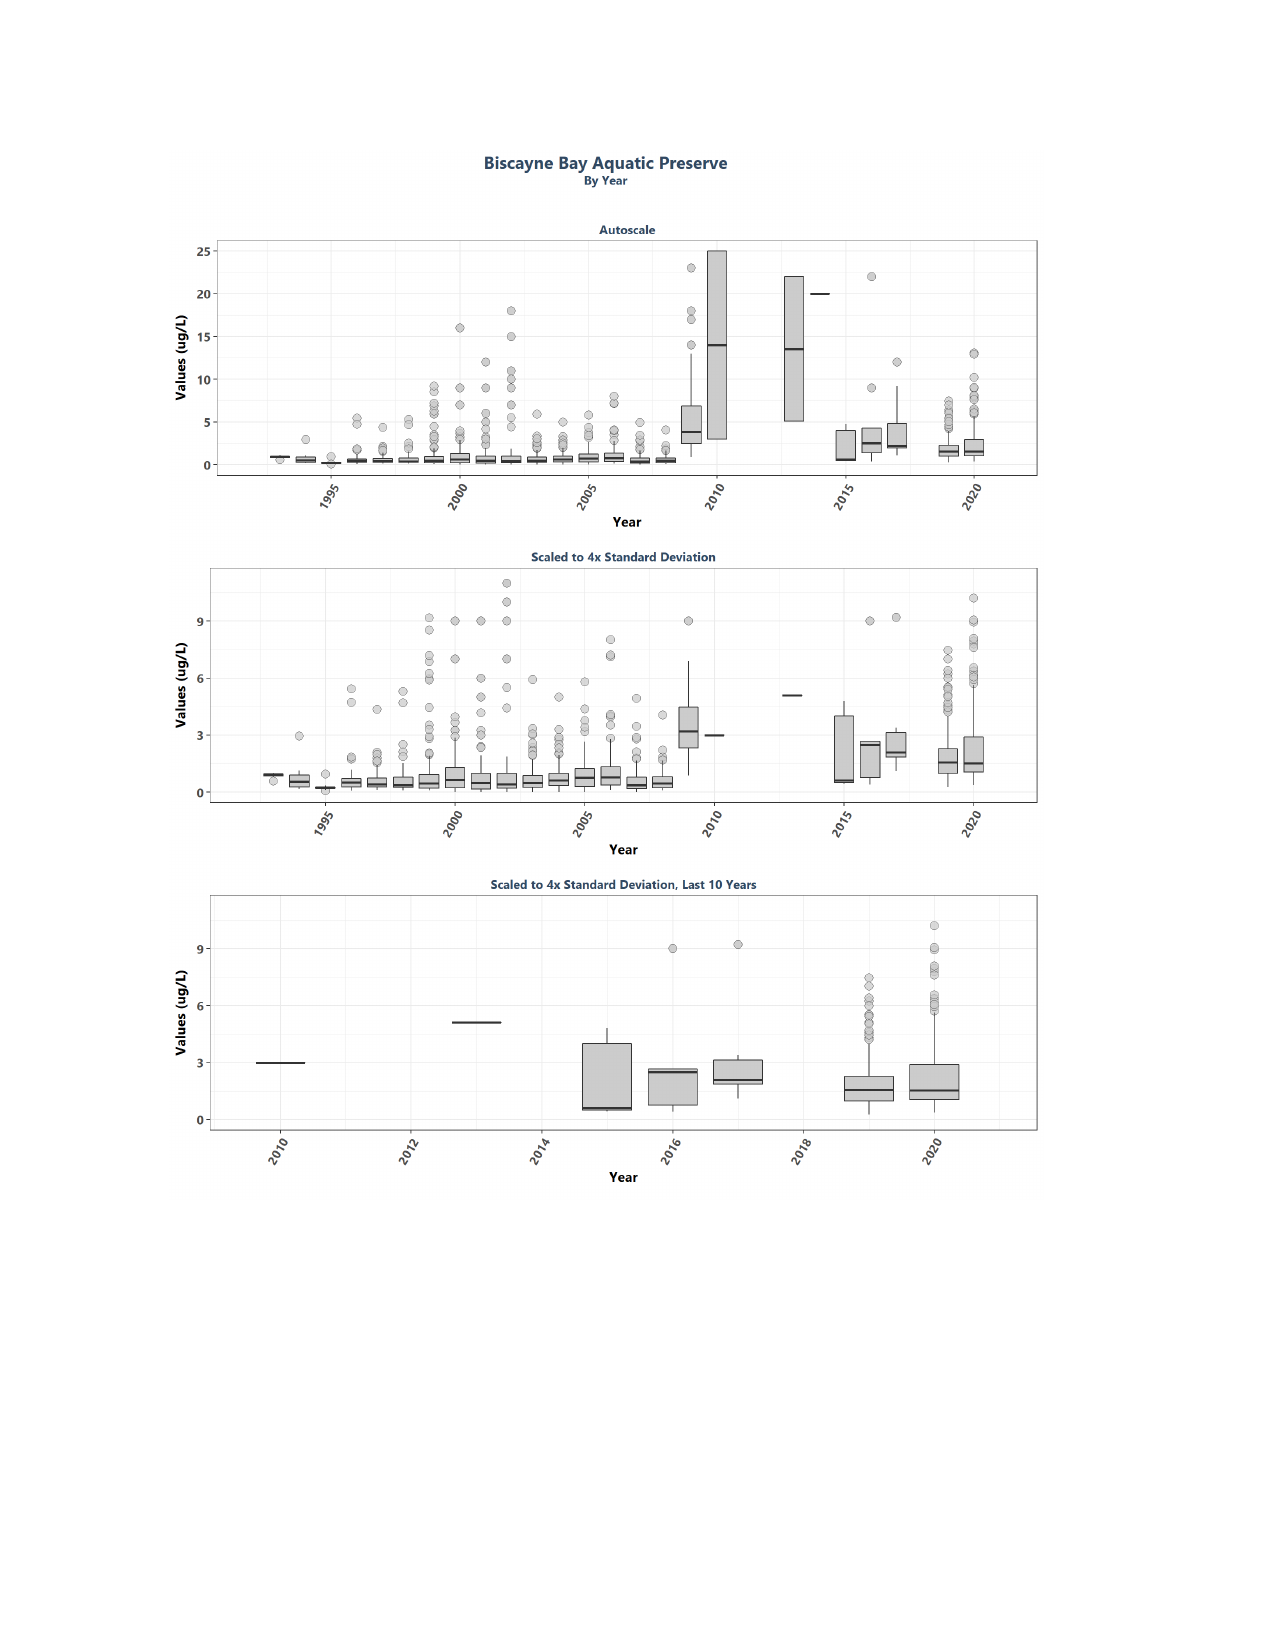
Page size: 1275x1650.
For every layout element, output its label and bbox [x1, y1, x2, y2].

picture [168, 150, 1044, 1200]
